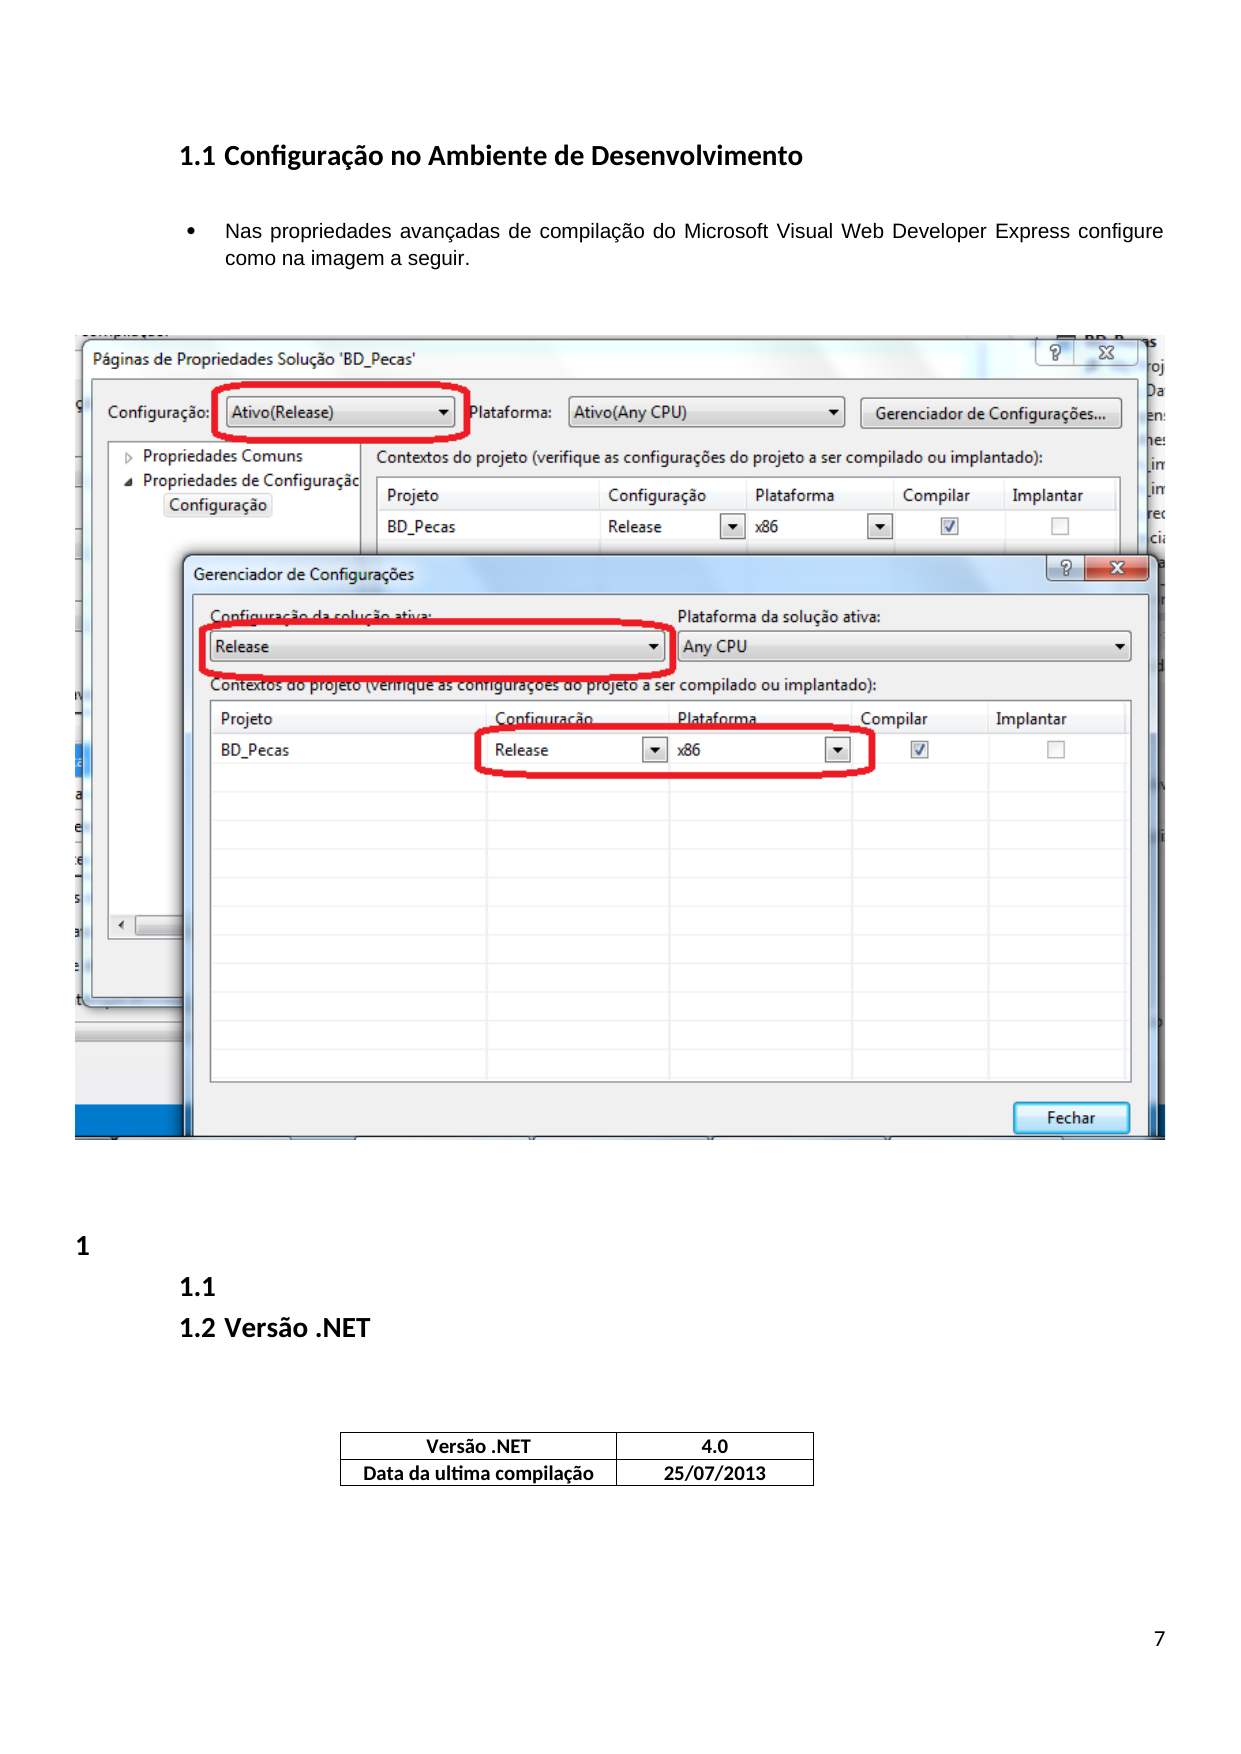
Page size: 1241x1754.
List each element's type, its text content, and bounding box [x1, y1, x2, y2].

table_cell 25/07/2013 [617, 1460, 813, 1485]
picture [75, 335, 1166, 1140]
table_cell Data da ultima compilação [341, 1460, 616, 1485]
list Configuração no Ambiente de Desenvolvimento [178, 137, 1165, 172]
table_header Versão .NET [341, 1433, 616, 1459]
list Nas propriedades avançadas de compilação do Microsoft Visual Web Developer Express configure como na imagem a seguir. [187, 219, 1165, 270]
list Versão .NET [178, 1309, 1165, 1344]
table_header 4.0 [617, 1433, 813, 1459]
